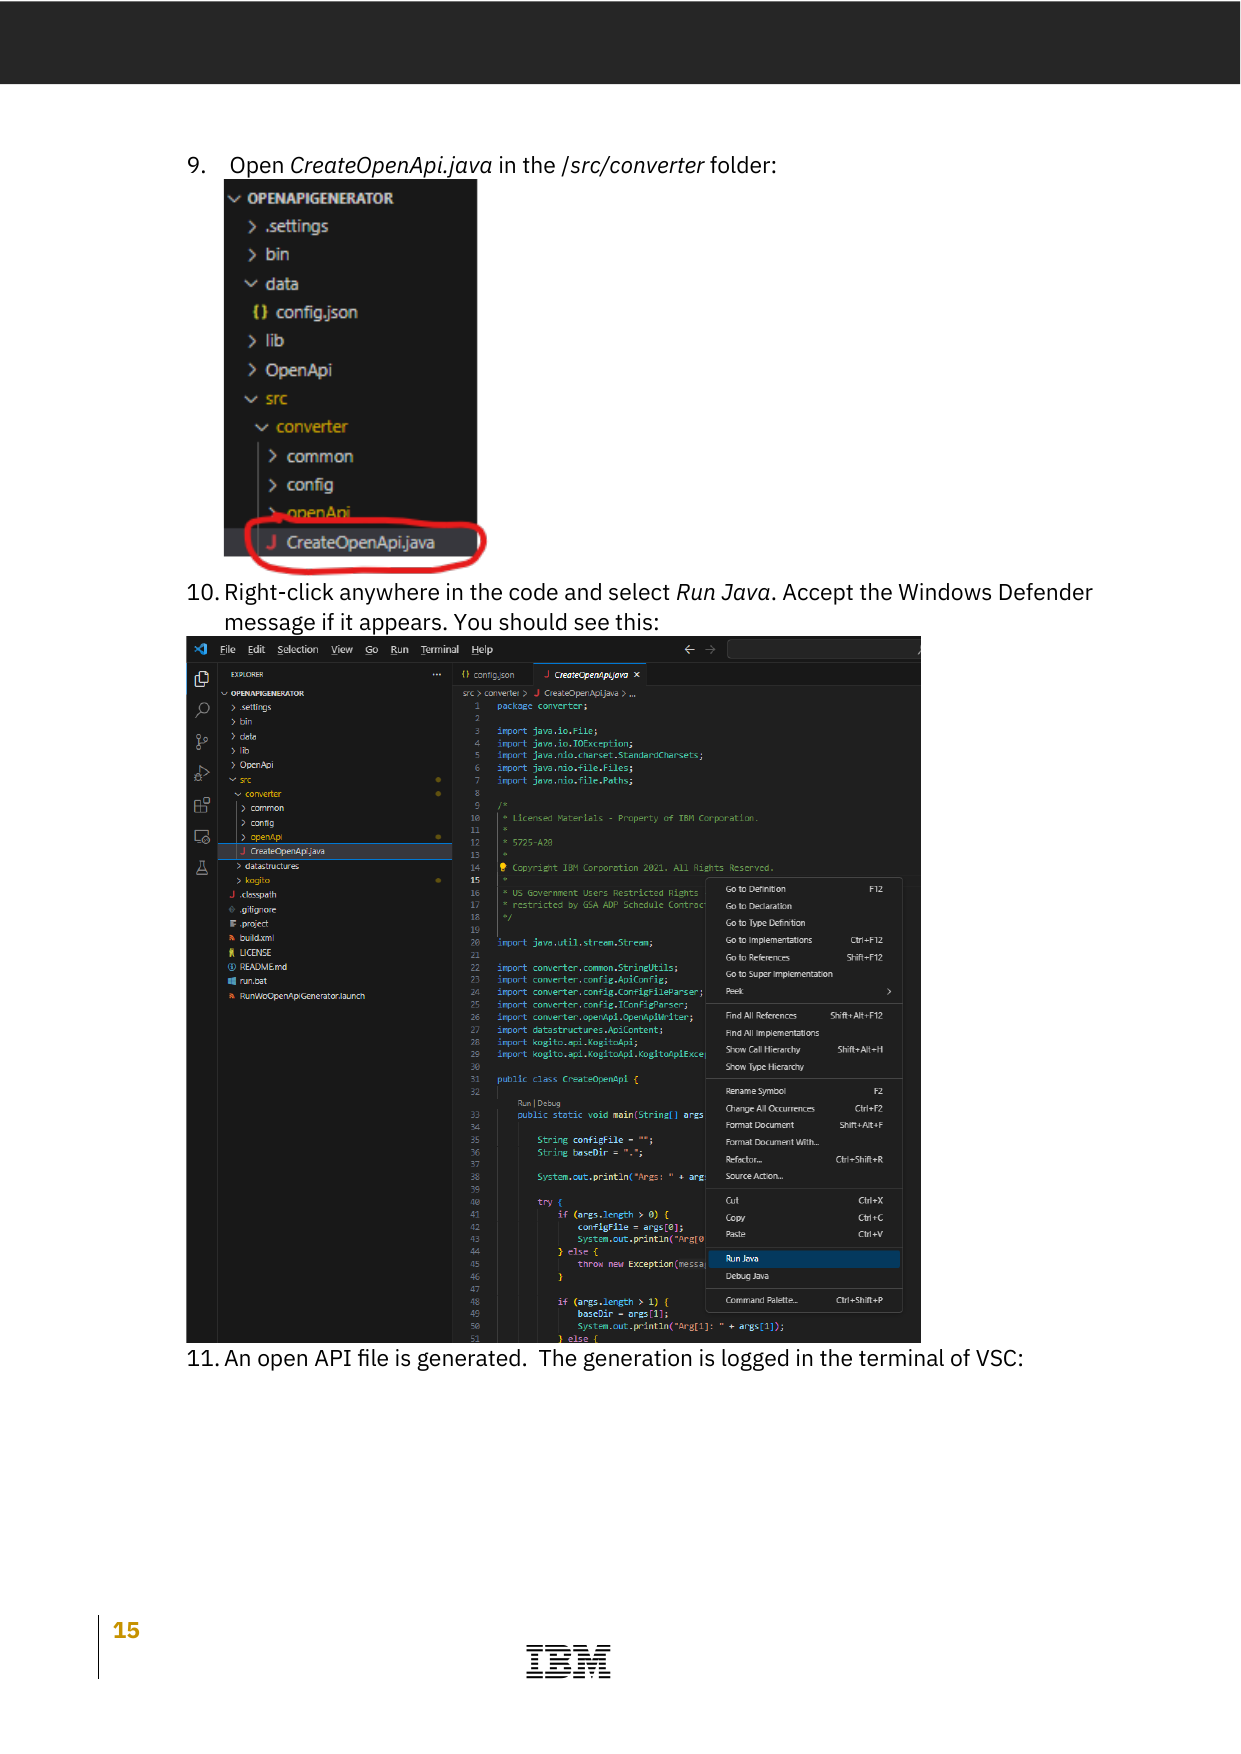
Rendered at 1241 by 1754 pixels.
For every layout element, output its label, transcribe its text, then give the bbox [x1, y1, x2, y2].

picture [223, 179, 490, 577]
picture [186, 636, 921, 1343]
list Open CreateOpenApi.java in the /src/converter folder: [186, 150, 1128, 180]
picture [526, 1645, 611, 1679]
list Right-click anywhere in the code and select Run Java. Accept the Windows Defender message if it appears. You should see this: [186, 577, 1128, 636]
list An open API file is generated. The generation is logged in the terminal of VSC: [186, 1342, 1128, 1372]
